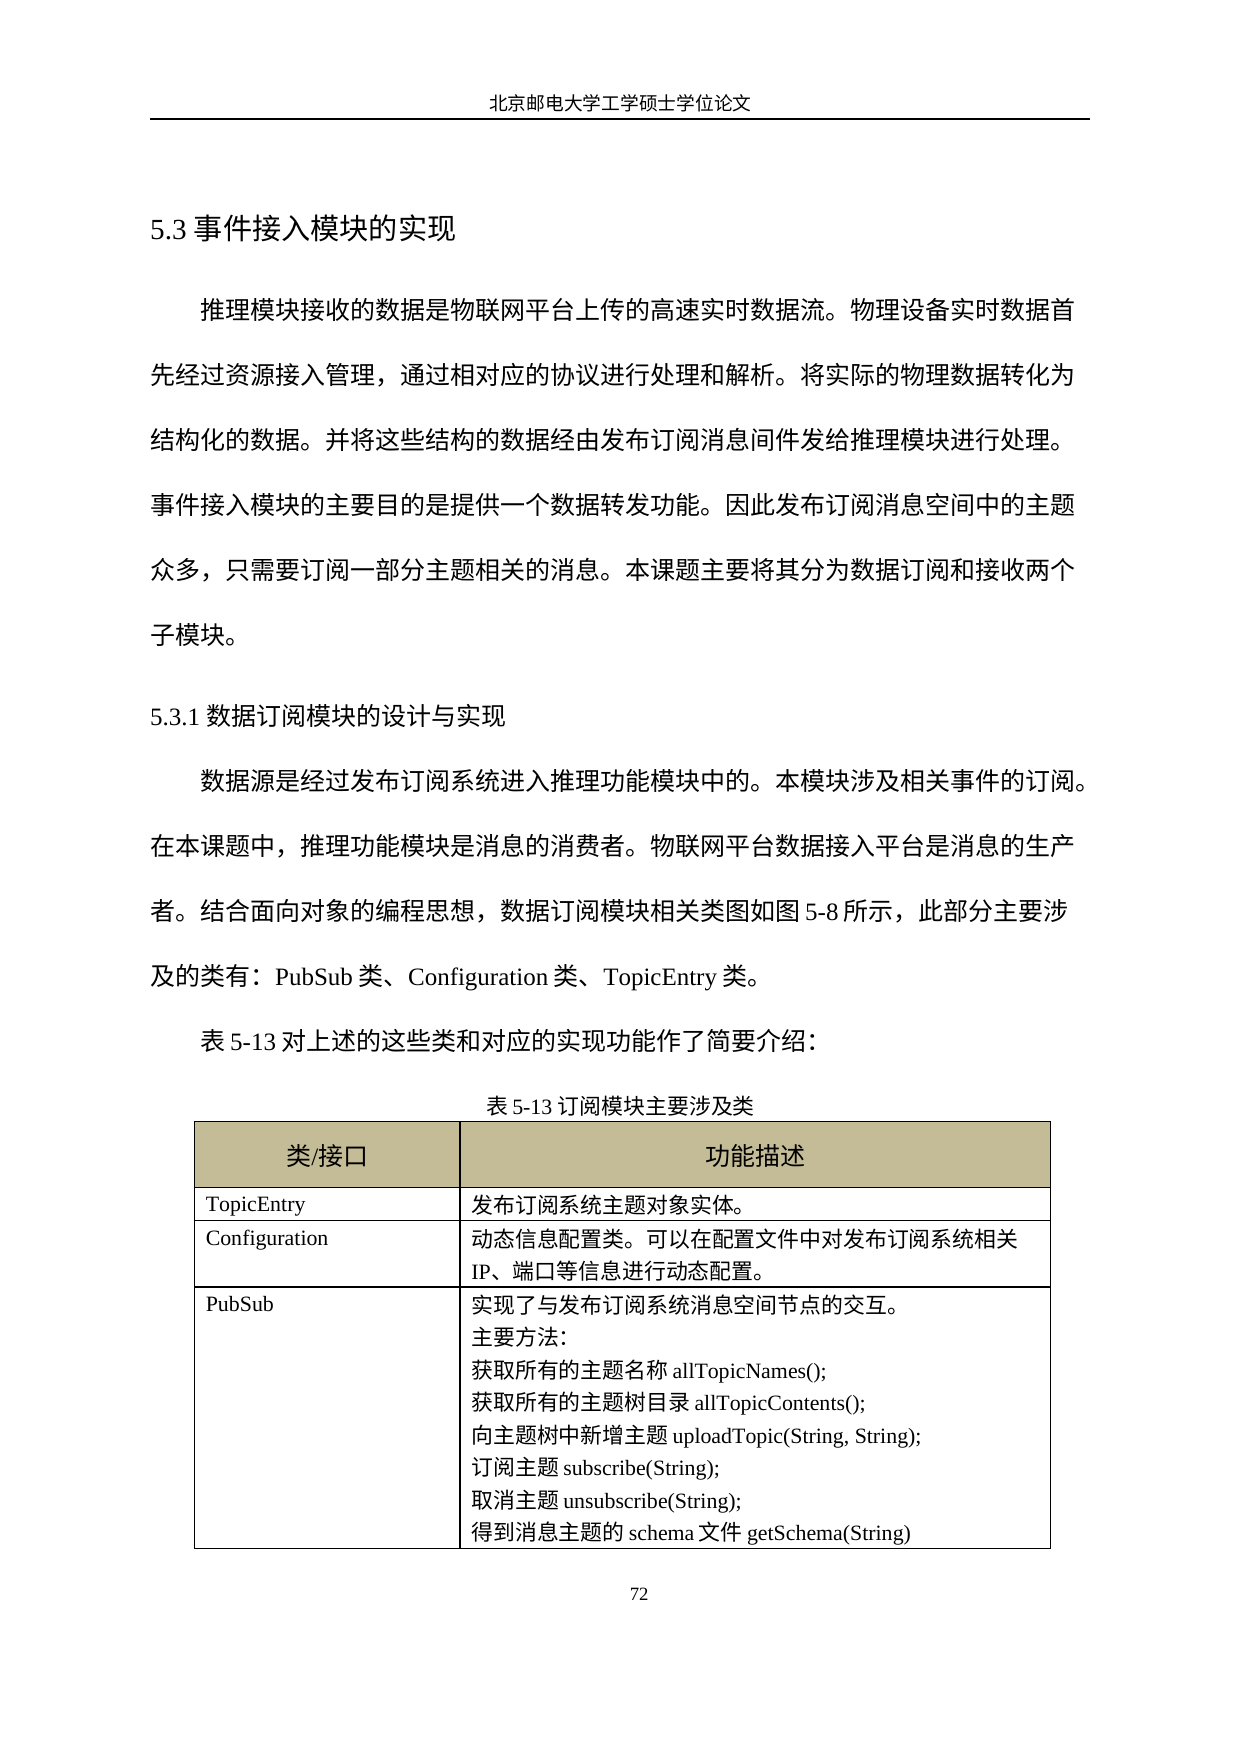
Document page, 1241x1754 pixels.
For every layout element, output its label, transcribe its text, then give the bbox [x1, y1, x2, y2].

table_cell PubSub [195, 1288, 459, 1547]
table_cell 发布订阅系统主题对象实体。 [461, 1188, 1050, 1220]
table_header 功能描述 [461, 1122, 1050, 1187]
text 表5-13 订阅模块主要涉及类 [150, 1088, 1090, 1121]
subtitle 5.3.1 数据订阅模块的设计与实现 [150, 682, 1090, 747]
text 推理模块接收的数据是物联网平台上传的高速实时数据流。物理设备实时数据首先经过资源接入管理，通过相对应的协议进行处理和解析。将实际的物理数据转化为结构化的数据。并将这些结构的数据经由发布订阅消息间件发给推理模块进行处理。事件接入模块的主要目的是提供一个数据转发功能。因此发布订阅消息空间中的主题众多，只需要订阅一部分主题相关的消息。本课题主要将其分为数据订阅和接收两个子模块。 [150, 276, 1090, 666]
table_header 类/接口 [195, 1122, 459, 1187]
table_cell TopicEntry [195, 1188, 459, 1220]
subtitle 5.3 事件接入模块的实现 [150, 194, 1090, 259]
table_cell 实现了与发布订阅系统消息空间节点的交互。 主要方法： 获取所有的主题名称allTopicNames(); 获取所有的主题树目录allTopicContents(); 向主题树中新增主题uploadTopic(String, String); 订阅主题subscribe(String); 取消主题unsubscribe(String); 得到消息主题的schema文件getSchema(String) [461, 1288, 1050, 1547]
table_cell 动态信息配置类。可以在配置文件中对发布订阅系统相关IP、端口等信息进行动态配置。 [461, 1221, 1050, 1286]
table_cell Configuration [195, 1221, 459, 1286]
text 数据源是经过发布订阅系统进入推理功能模块中的。本模块涉及相关事件的订阅。在本课题中，推理功能模块是消息的消费者。物联网平台数据接入平台是消息的生产者。结合面向对象的编程思想，数据订阅模块相关类图如图5-8所示，此部分主要涉及的类有：PubSub类、Configuration类、TopicEntry类。 [150, 747, 1090, 1007]
text 表5-13对上述的这些类和对应的实现功能作了简要介绍： [150, 1007, 1090, 1072]
